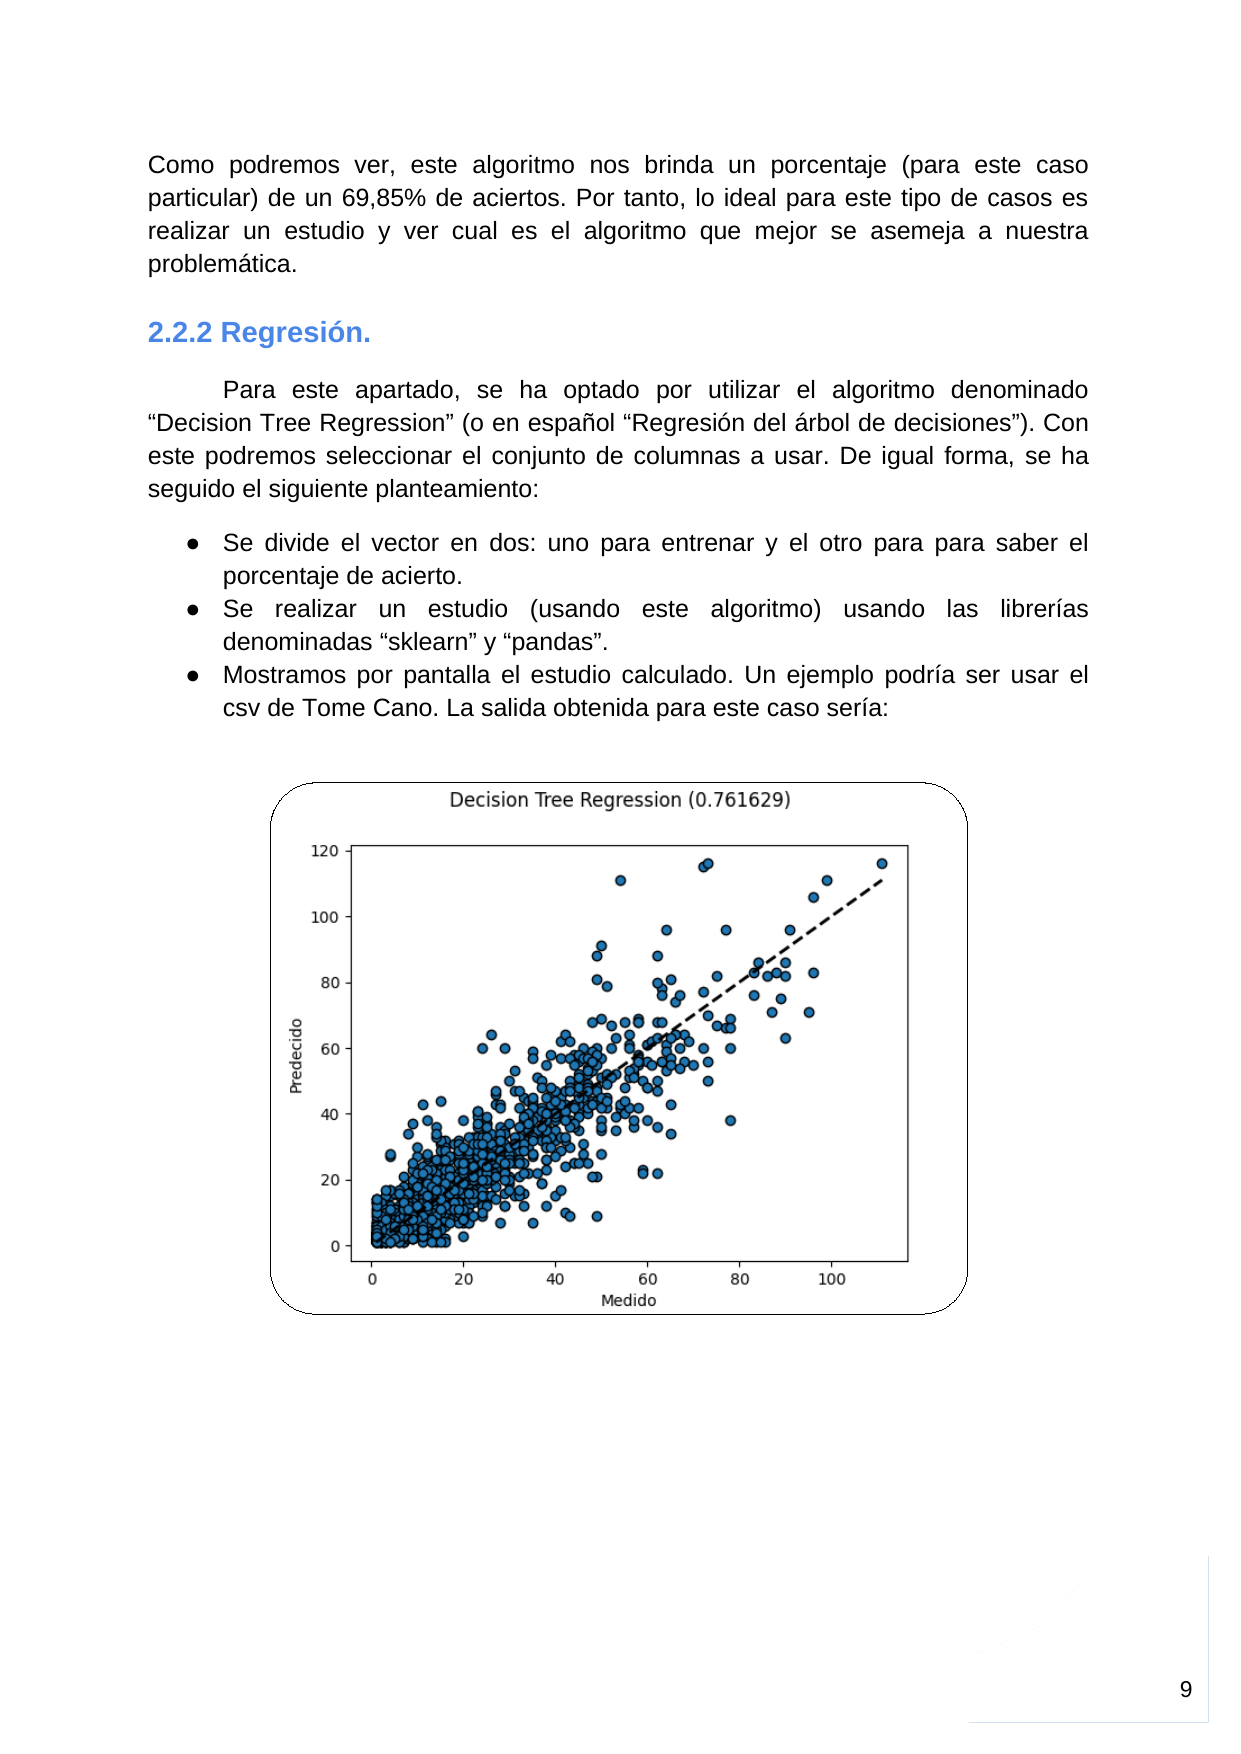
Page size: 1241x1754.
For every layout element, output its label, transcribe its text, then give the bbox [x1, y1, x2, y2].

list Se realizar un estudio (usando este algoritmo) usando las librerías denominadas “sklearn” y “pandas”. [185, 594, 1090, 656]
list Mostramos por pantalla el estudio calculado. Un ejemplo podría ser usar el csv de Tome Cano. La salida obtenida para este caso sería: [185, 660, 1090, 722]
list Se divide el vector en dos: uno para entrenar y el otro para para saber el porcentaje de acierto. [185, 528, 1090, 589]
picture [270, 783, 968, 1314]
text Como podremos ver, este algoritmo nos brinda un porcentaje (para este caso particular) de un 69,85% de aciertos. Por tanto, lo ideal para este tipo de casos es realizar un estudio y ver cual es el algoritmo que mejor se asemeja a nuestra problemática. [148, 150, 1090, 278]
subtitle 2.2.2 Regresión. [148, 315, 1090, 349]
text Para este apartado, se ha optado por utilizar el algoritmo denominado “Decision Tree Regression” (o en español “Regresión del árbol de decisiones”). Con este podremos seleccionar el conjunto de columnas a usar. De igual forma, se ha seguido el siguiente planteamiento: [148, 375, 1090, 503]
picture [967, 1554, 1209, 1723]
